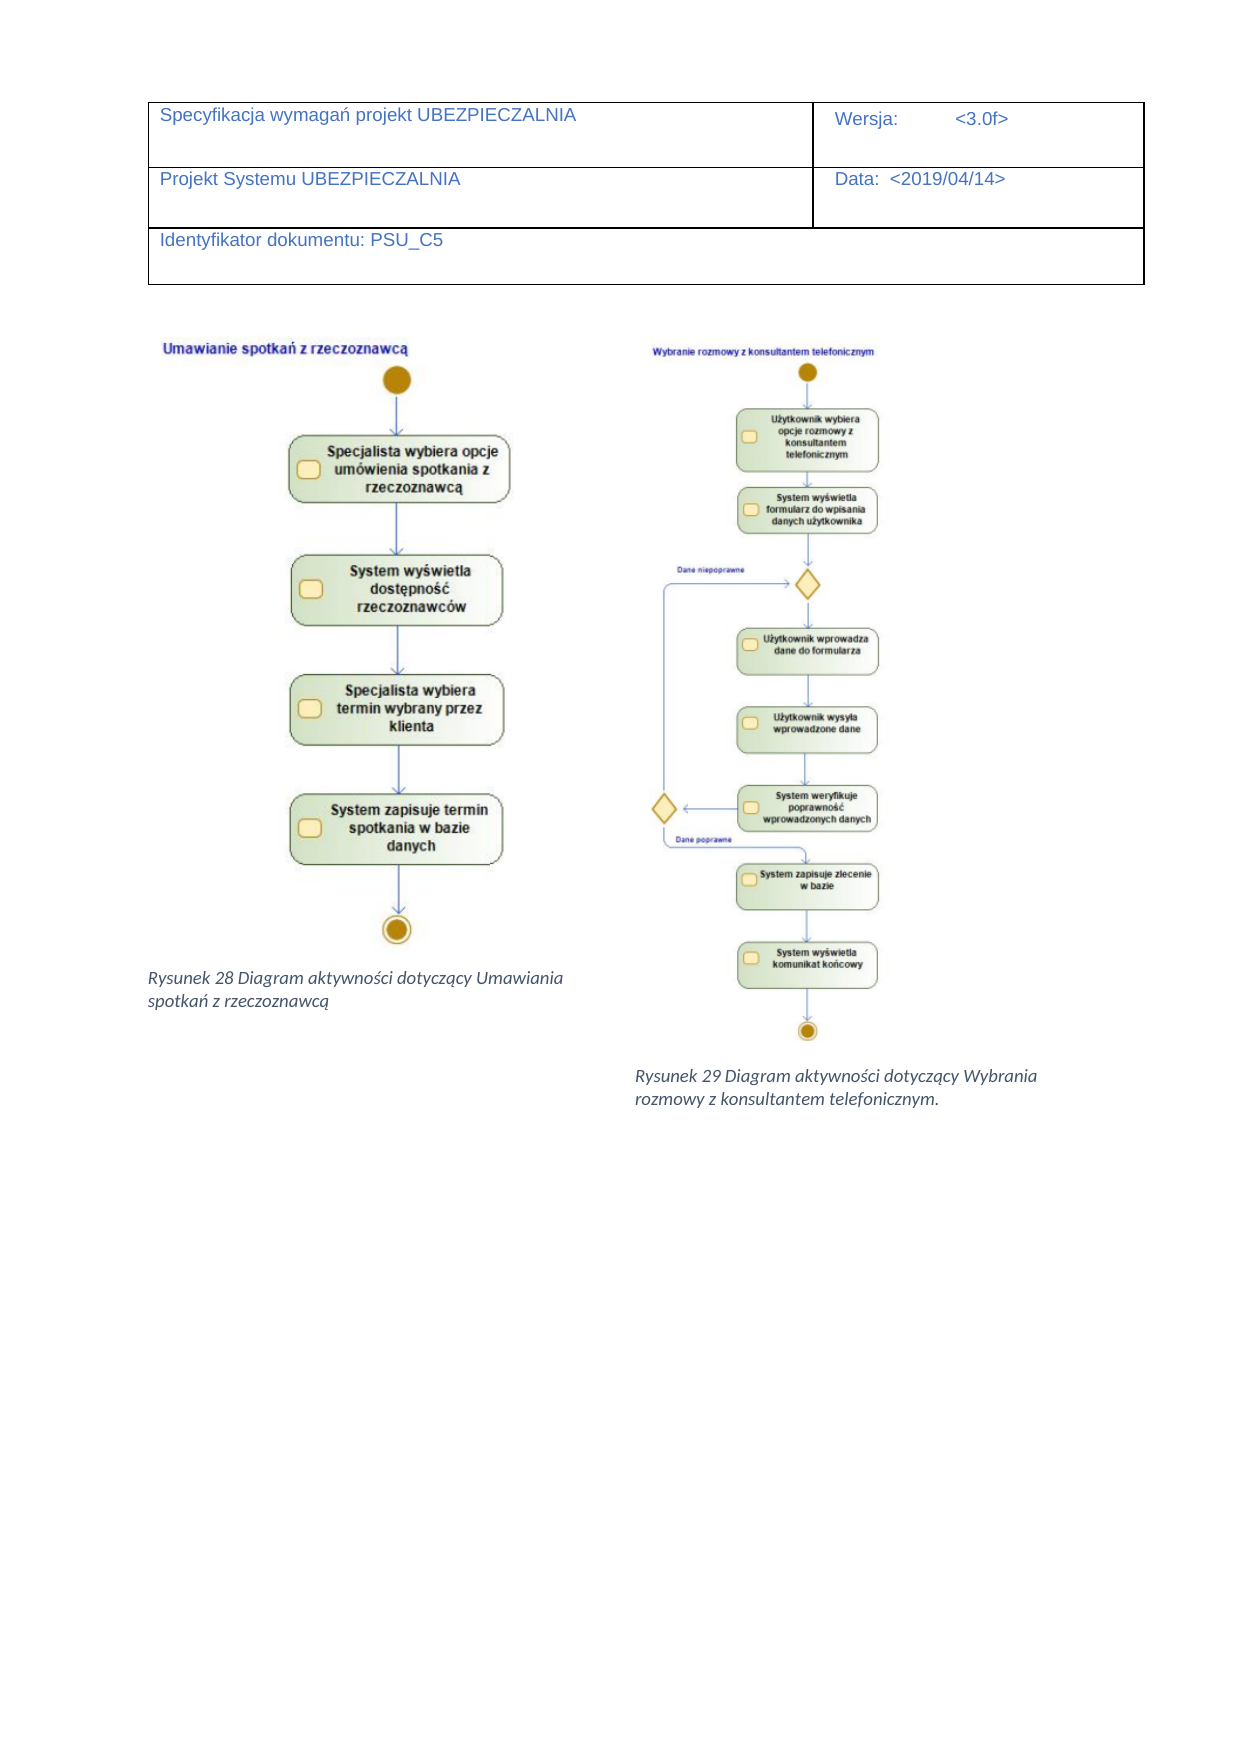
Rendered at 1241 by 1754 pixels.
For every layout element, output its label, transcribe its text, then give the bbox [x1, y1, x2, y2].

text Rysunek 29 Diagram aktywności dotyczący Wybrania rozmowy z konsultantem telefonicznym. [635, 1064, 1093, 1110]
picture [634, 334, 930, 1050]
picture [147, 334, 530, 952]
text Rysunek 28 Diagram aktywności dotyczący Umawiania spotkań z rzeczoznawcą [148, 966, 605, 1012]
